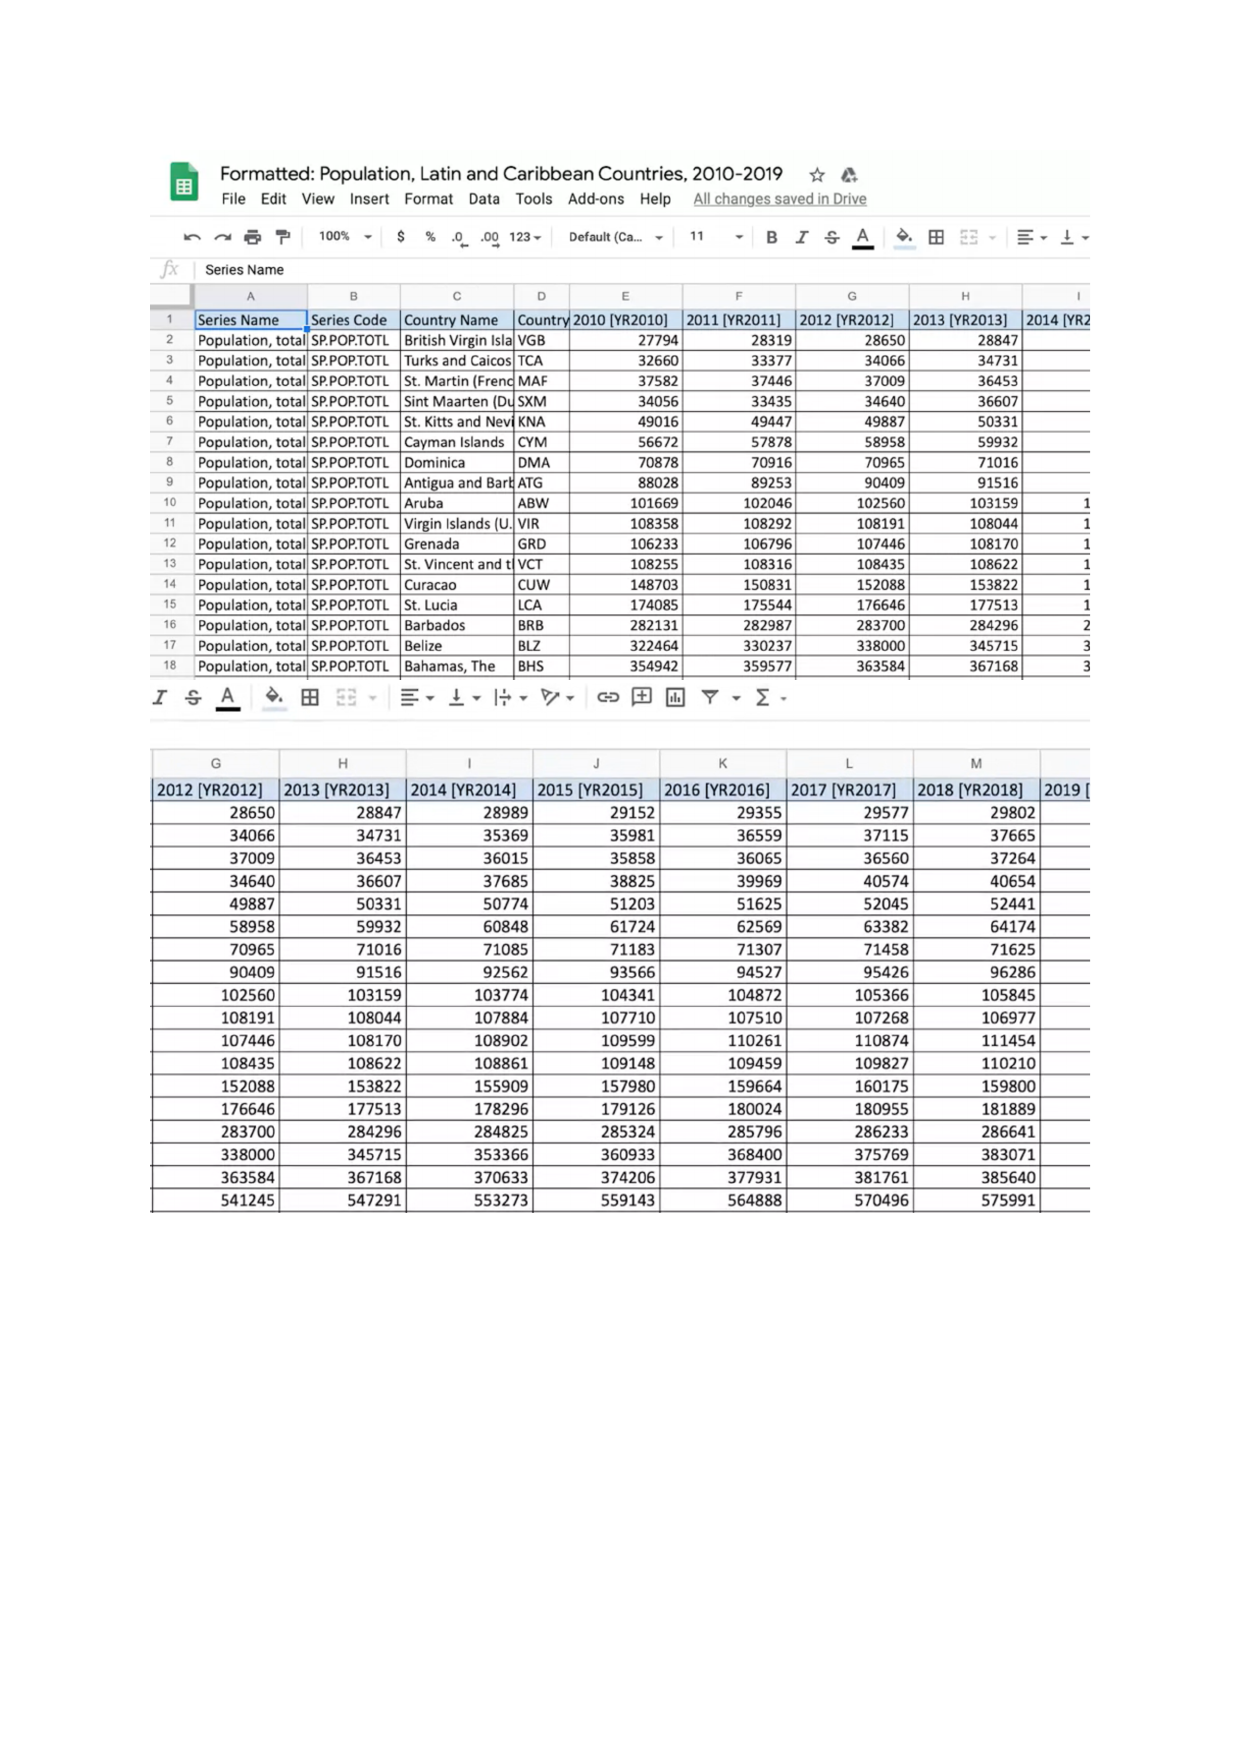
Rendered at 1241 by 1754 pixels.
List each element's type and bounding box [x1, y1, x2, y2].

picture [150, 150, 1091, 680]
picture [150, 683, 1091, 1213]
